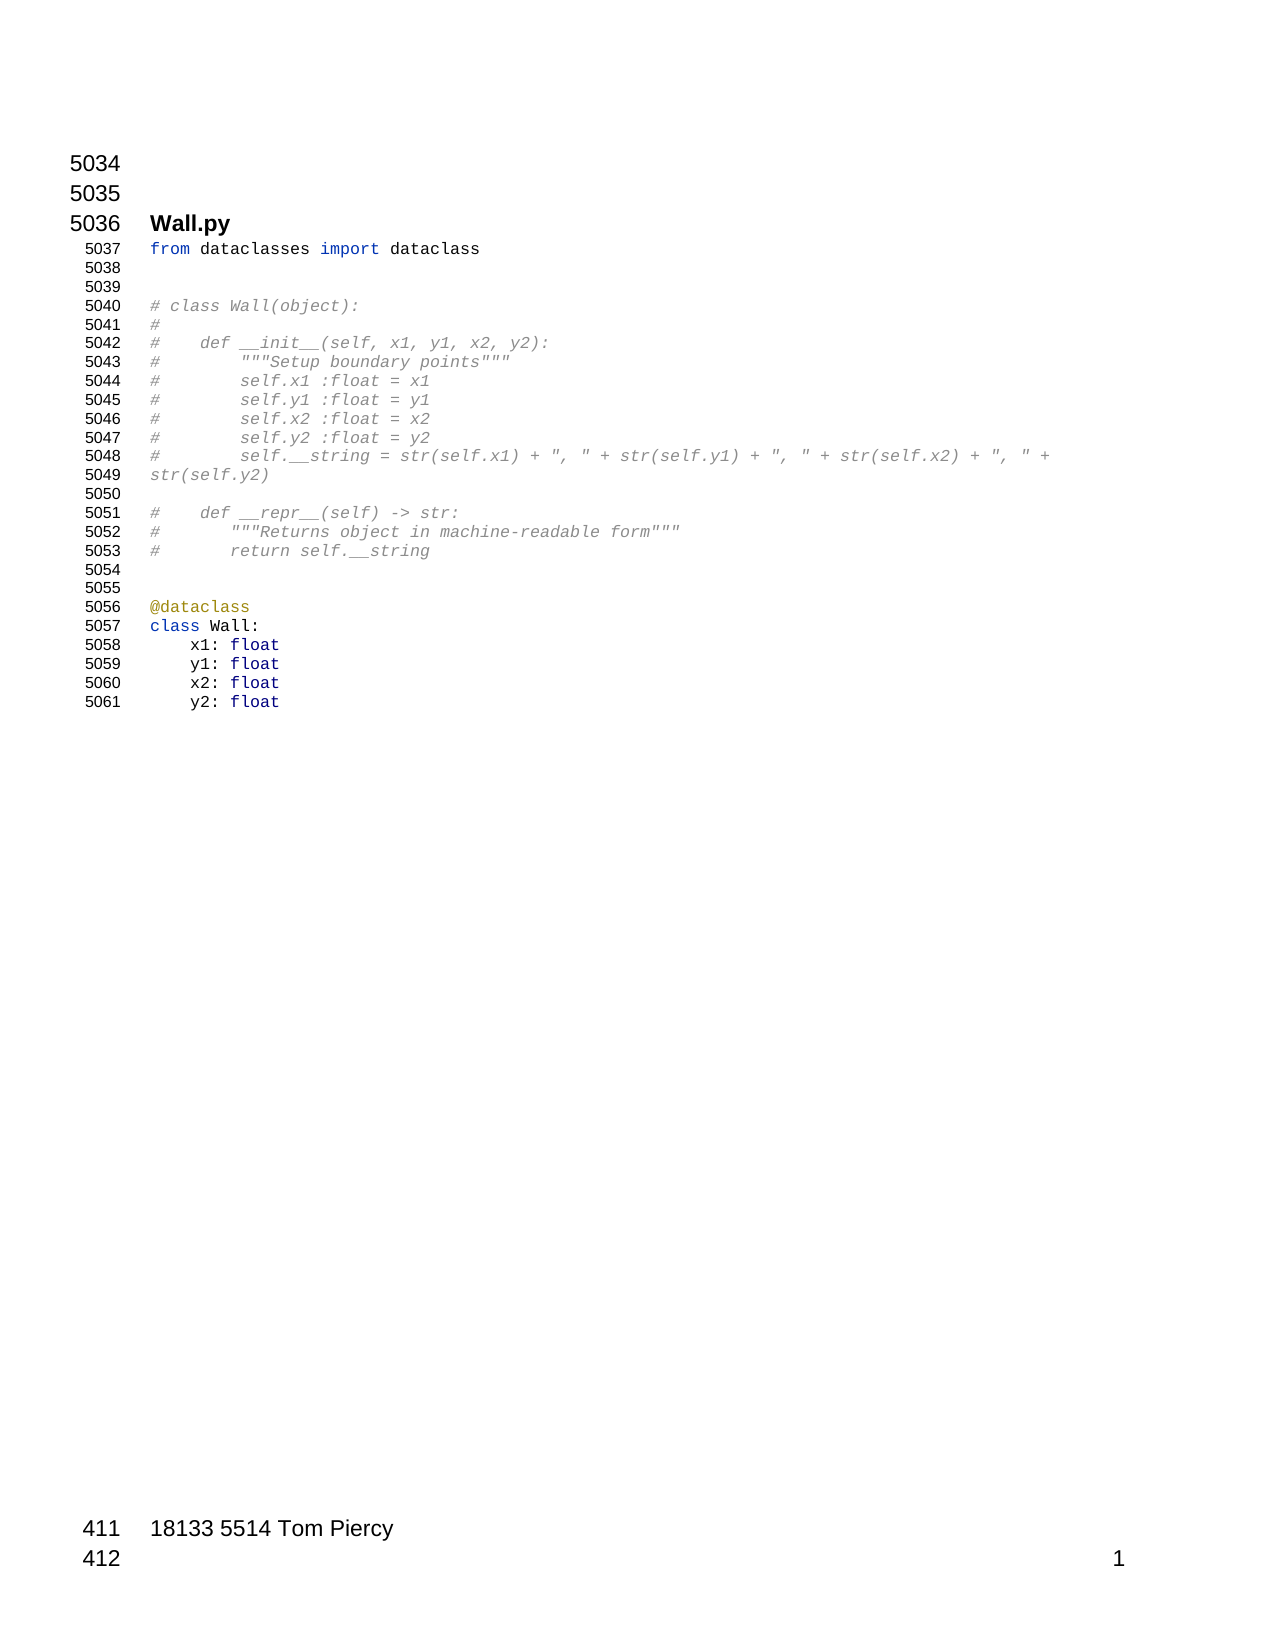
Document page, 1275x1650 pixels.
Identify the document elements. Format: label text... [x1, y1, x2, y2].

text Wall.py [150, 210, 1125, 237]
text from dataclasses import dataclass # class Wall(object): # # def __init__(self, x1, y1, x2, y2): # """Setup boundary points""" # self.x1 :float = x1 # self.y1 :float = y1 # self.x2 :float = x2 # self.y2 :float = y2 # self.__string = str(self.x1) + ", " + str(self.y1) + ", " + str(self.x2) + ", " + str(self.y2) # def __repr__(self) -> str: # """Returns object in machine-readable form""" # return self.__string @dataclass class Wall: x1: float y1: float x2: float y2: float [150, 241, 1125, 712]
